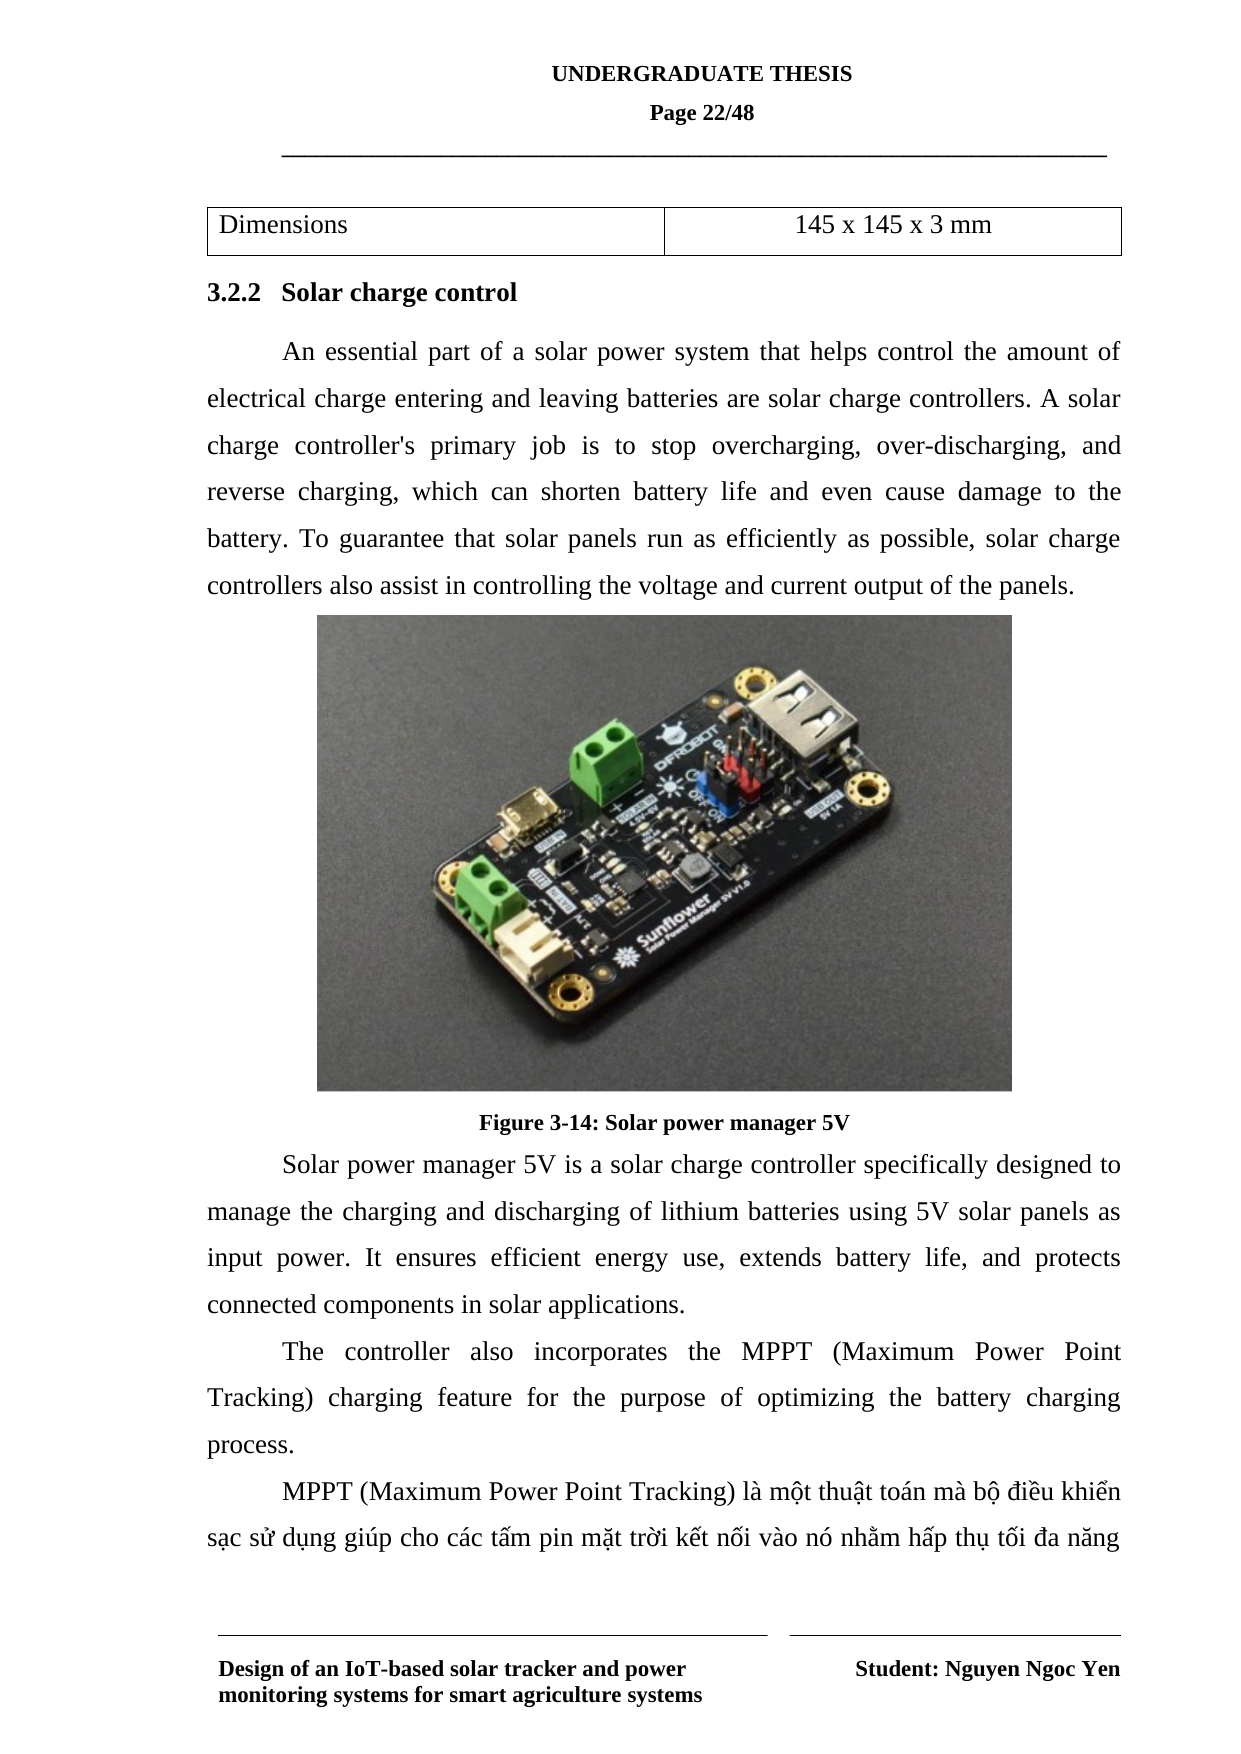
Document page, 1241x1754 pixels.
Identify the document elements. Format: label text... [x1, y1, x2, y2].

text The controller also incorporates the MPPT (Maximum Power Point Tracking) charging feature for the purpose of optimizing the battery charging process. [207, 1335, 1122, 1459]
table_cell Dimensions [208, 208, 664, 254]
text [207, 1475, 1122, 1553]
table_cell 145 x 145 x 3 mm [665, 208, 1121, 254]
subtitle Solar charge control [207, 276, 1122, 307]
picture [317, 615, 1012, 1096]
text An essential part of a solar power system that helps control the amount of electrical charge entering and leaving batteries are solar charge controllers. A solar charge controller's primary job is to stop overcharging, over-discharging, and reverse charging, which can shorten battery life and even cause damage to the battery. To guarantee that solar panels run as efficiently as possible, solar charge controllers also assist in controlling the voltage and current output of the panels. [207, 336, 1122, 600]
text Solar power manager 5V is a solar charge controller specifically designed to manage the charging and discharging of lithium batteries using 5V solar panels as input power. It ensures efficient energy use, extends battery life, and protects connected components in solar applications. [207, 1148, 1122, 1319]
